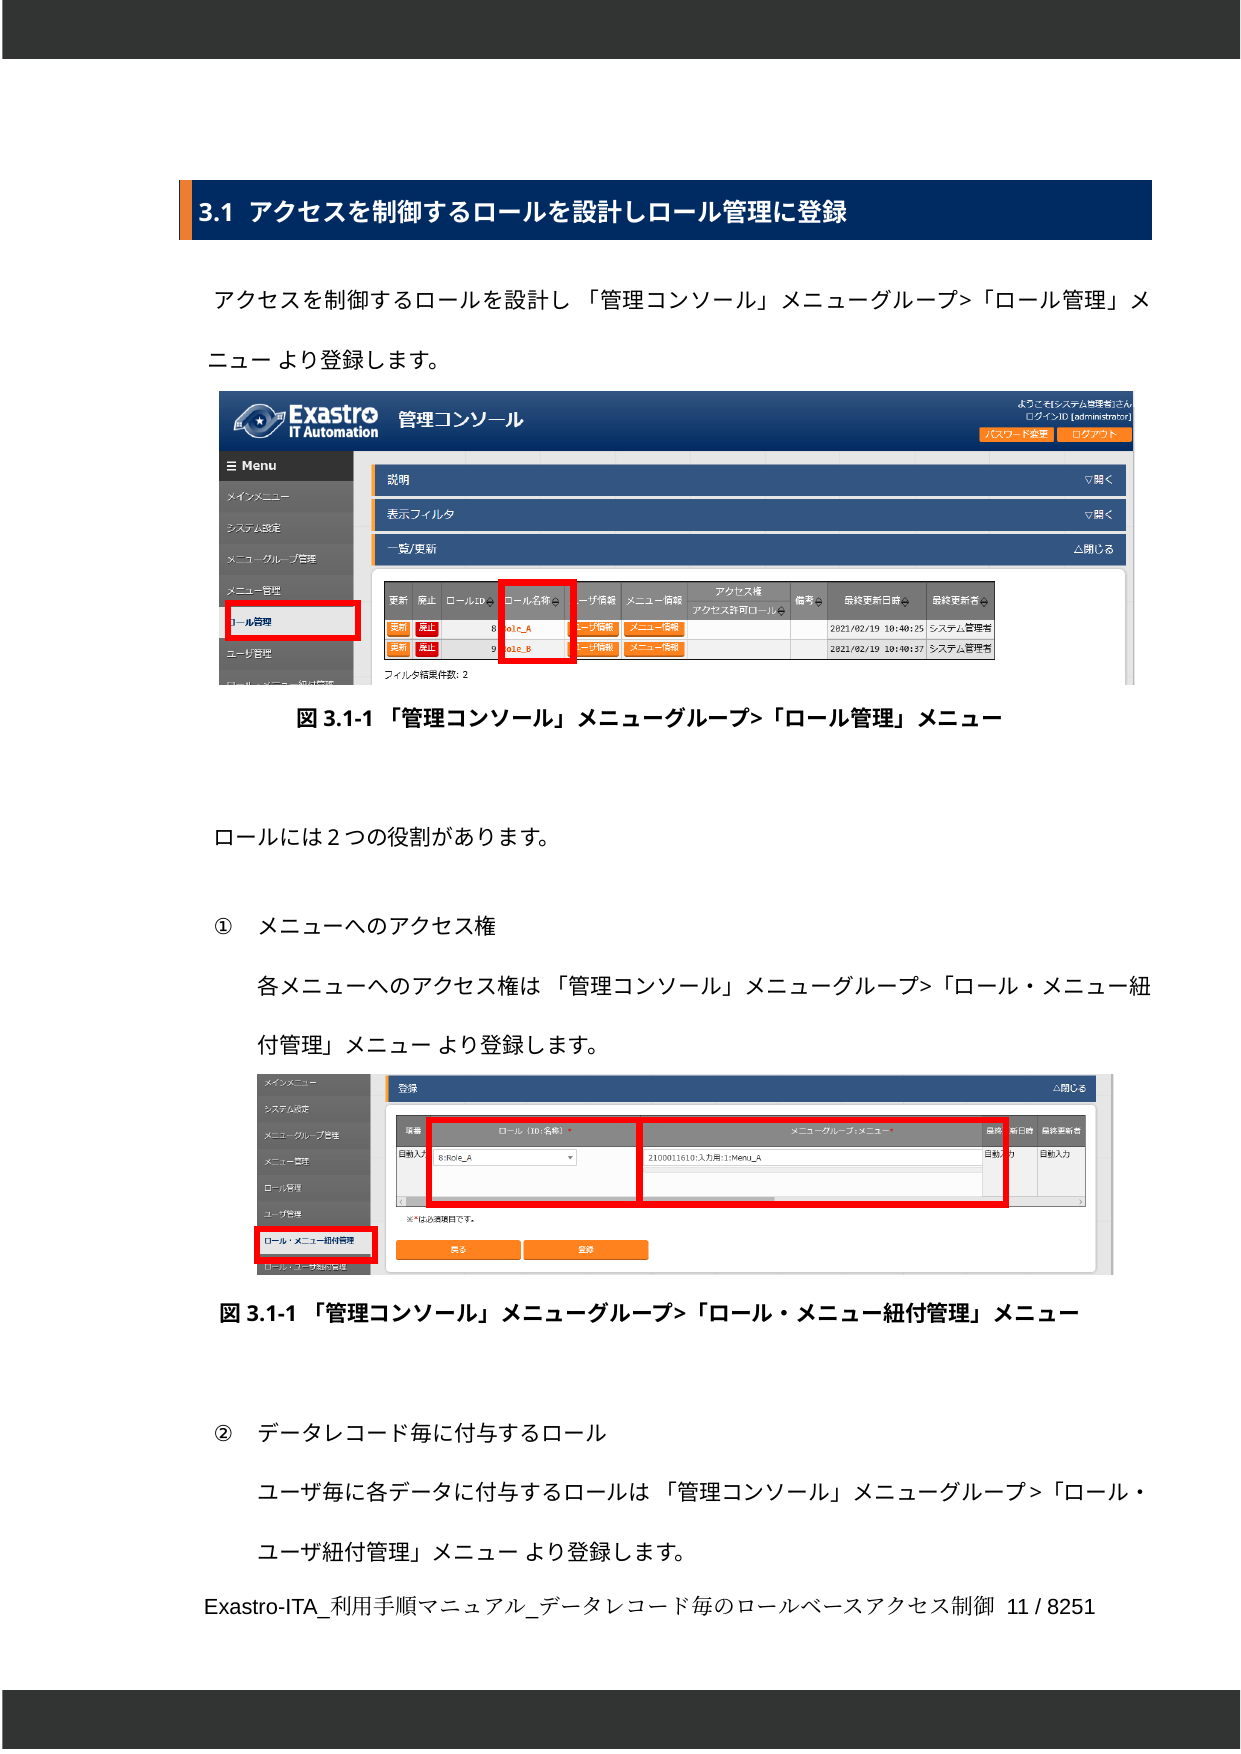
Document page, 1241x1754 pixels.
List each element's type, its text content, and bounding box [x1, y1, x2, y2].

text ロールには2つの役割があります。 [148, 806, 1152, 866]
list メニューへのアクセス権 [213, 895, 1152, 955]
picture [260, 1232, 372, 1257]
text 図 3.1-1 「管理コンソール」メニューグループ>「ロール管理」メニュー [148, 687, 1152, 746]
text アクセスを制御するロールを設計し 「管理コンソール」メニューグループ>「ロール管理」メニュー より登録します。 [207, 270, 1152, 389]
list ユーザ毎に各データに付与するロールは 「管理コンソール」メニューグループ>「ロール・ユーザ紐付管理」メニュー より登録します。 [257, 1461, 1152, 1581]
text 図 3.1-1 「管理コンソール」メニューグループ>「ロール・メニュー紐付管理」メニュー [148, 1283, 1152, 1342]
picture [219, 391, 1135, 685]
list 各メニューへのアクセス権は 「管理コンソール」メニューグループ>「ロール・メニュー紐付管理」メニュー より登録します。 [257, 955, 1152, 1074]
picture [2, 1690, 1241, 1749]
picture [257, 1074, 1114, 1275]
list データレコード毎に付与するロール [213, 1402, 1152, 1461]
picture [2, 0, 1241, 59]
subtitle アクセスを制御するロールを設計しロール管理に登録 [192, 180, 1152, 240]
